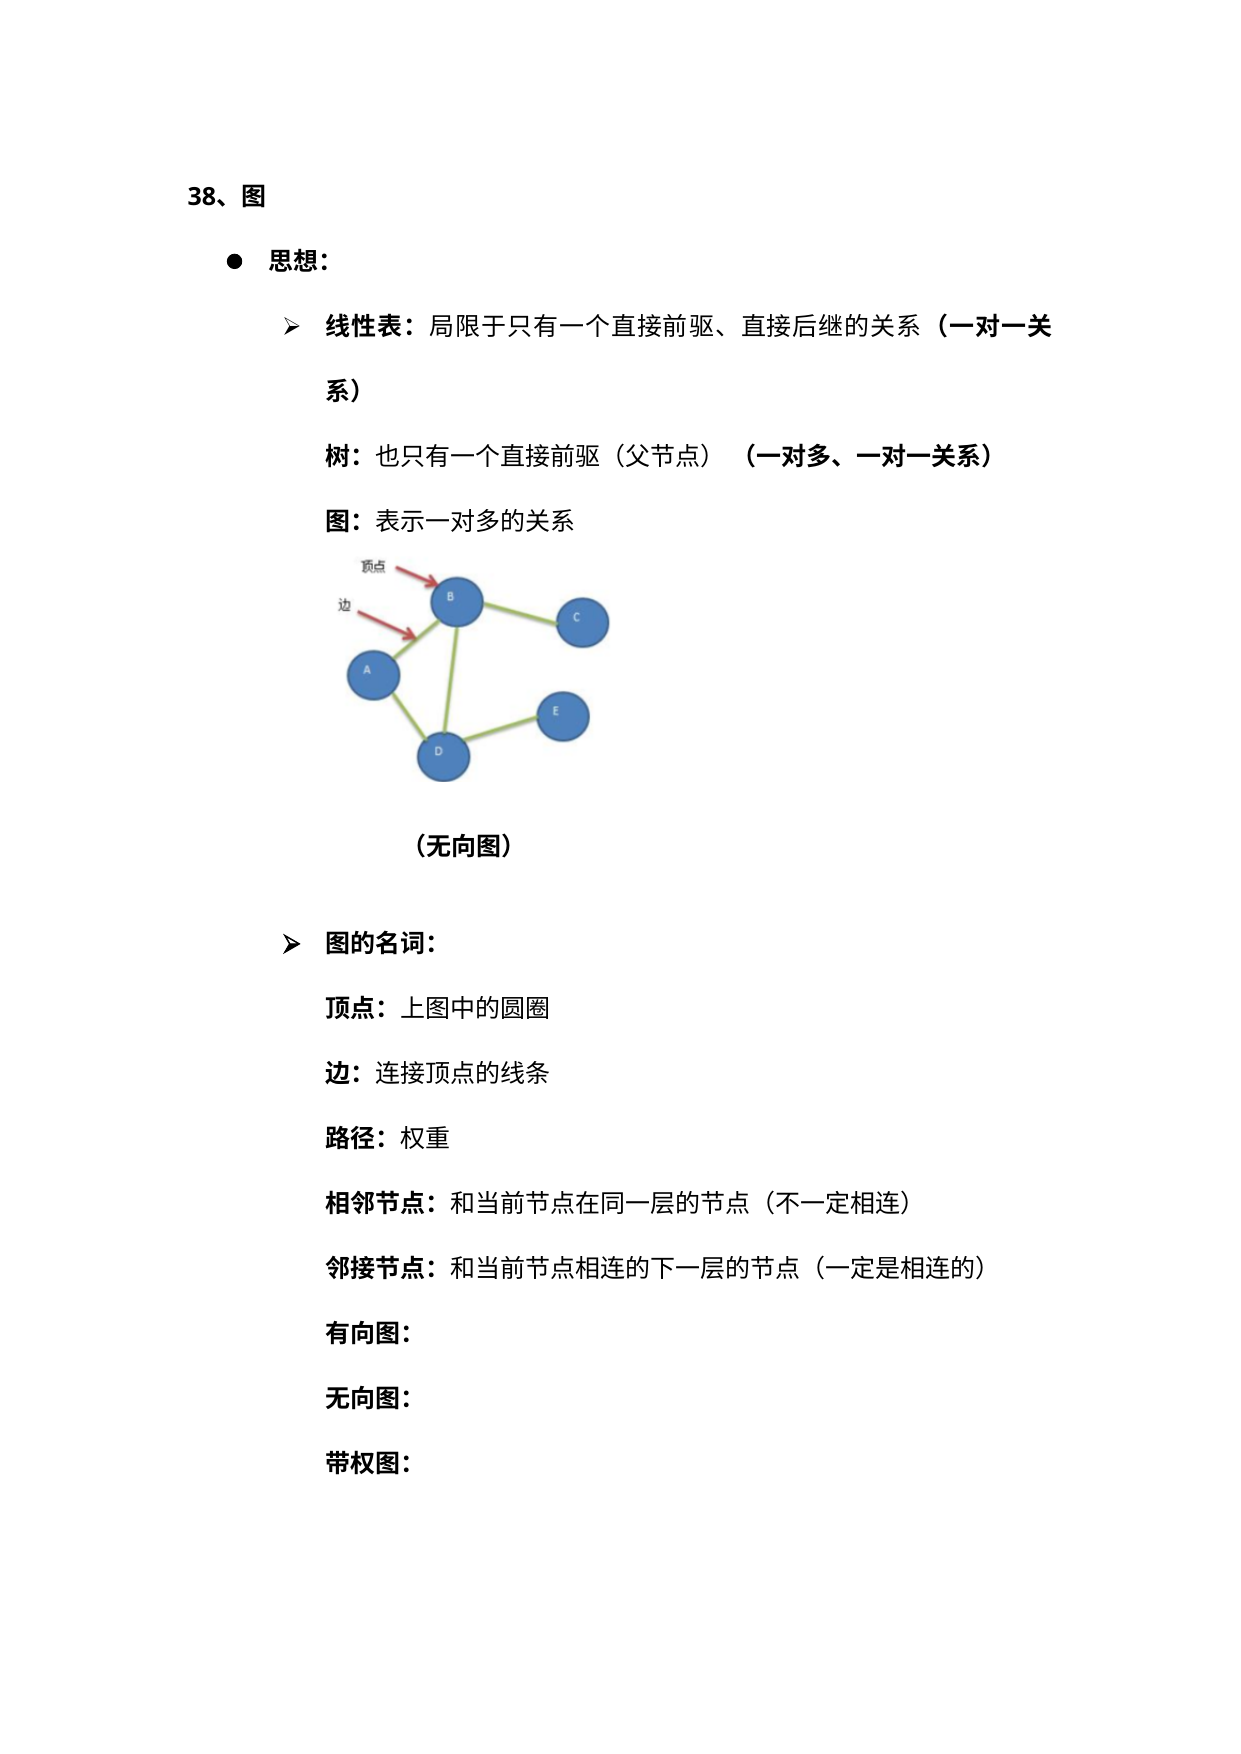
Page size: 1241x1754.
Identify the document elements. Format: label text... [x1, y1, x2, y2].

list 图：表示一对多的关系 [326, 487, 1053, 552]
list 树：也只有一个直接前驱（父节点） （一对多、一对一关系） [326, 422, 1053, 487]
list 顶点：上图中的圆圈 [326, 974, 1053, 1039]
list 思想： [225, 227, 1053, 292]
list 无向图： [326, 1364, 1053, 1429]
list 线性表：局限于只有一个直接前驱、直接后继的关系（一对一关系） [282, 292, 1053, 422]
list 邻接节点：和当前节点相连的下一层的节点（一定是相连的） [326, 1234, 1053, 1299]
list 图的名词： [282, 909, 1053, 974]
picture [325, 552, 622, 782]
list 路径：权重 [326, 1104, 1053, 1169]
list 图 [187, 162, 1053, 227]
list （无向图） [326, 812, 1053, 909]
list 相邻节点：和当前节点在同一层的节点（不一定相连） [326, 1169, 1053, 1234]
list 边：连接顶点的线条 [326, 1039, 1053, 1104]
list 带权图： [326, 1429, 1053, 1494]
list 有向图： [326, 1299, 1053, 1364]
